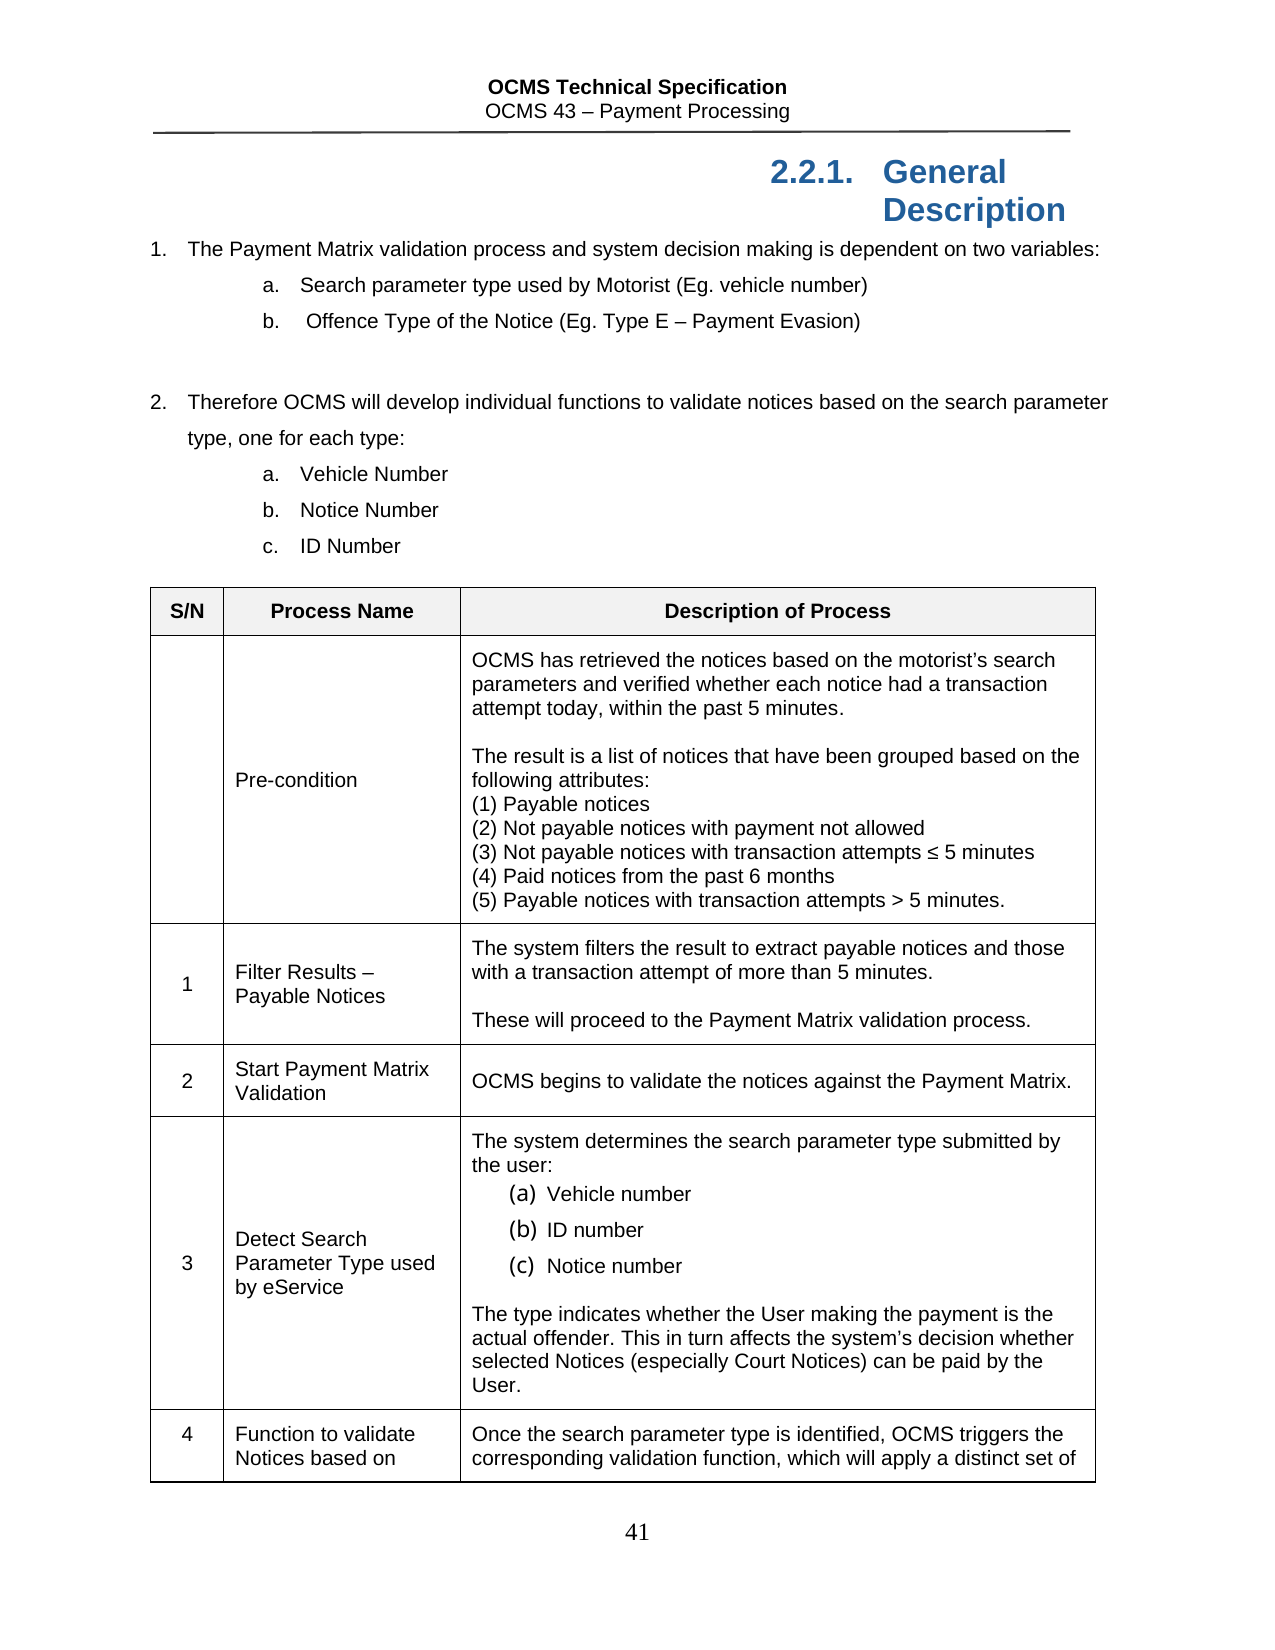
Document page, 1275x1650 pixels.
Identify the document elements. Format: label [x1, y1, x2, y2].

table_cell [461, 924, 1095, 1044]
table_header [461, 588, 1095, 635]
table_cell [224, 1045, 460, 1116]
table_cell [461, 636, 1095, 923]
table_cell [151, 1117, 223, 1409]
table_cell [224, 636, 460, 923]
table_cell [224, 924, 460, 1044]
table_cell [224, 1117, 460, 1409]
table_cell [151, 636, 223, 923]
table_cell [461, 1117, 1095, 1409]
table_header [224, 588, 460, 635]
table_cell [461, 1410, 1095, 1481]
table_cell [224, 1410, 460, 1481]
table_cell [461, 1045, 1095, 1116]
table_cell [151, 1410, 223, 1481]
table_cell [151, 924, 223, 1044]
table_header [151, 588, 223, 635]
table_cell [151, 1045, 223, 1116]
